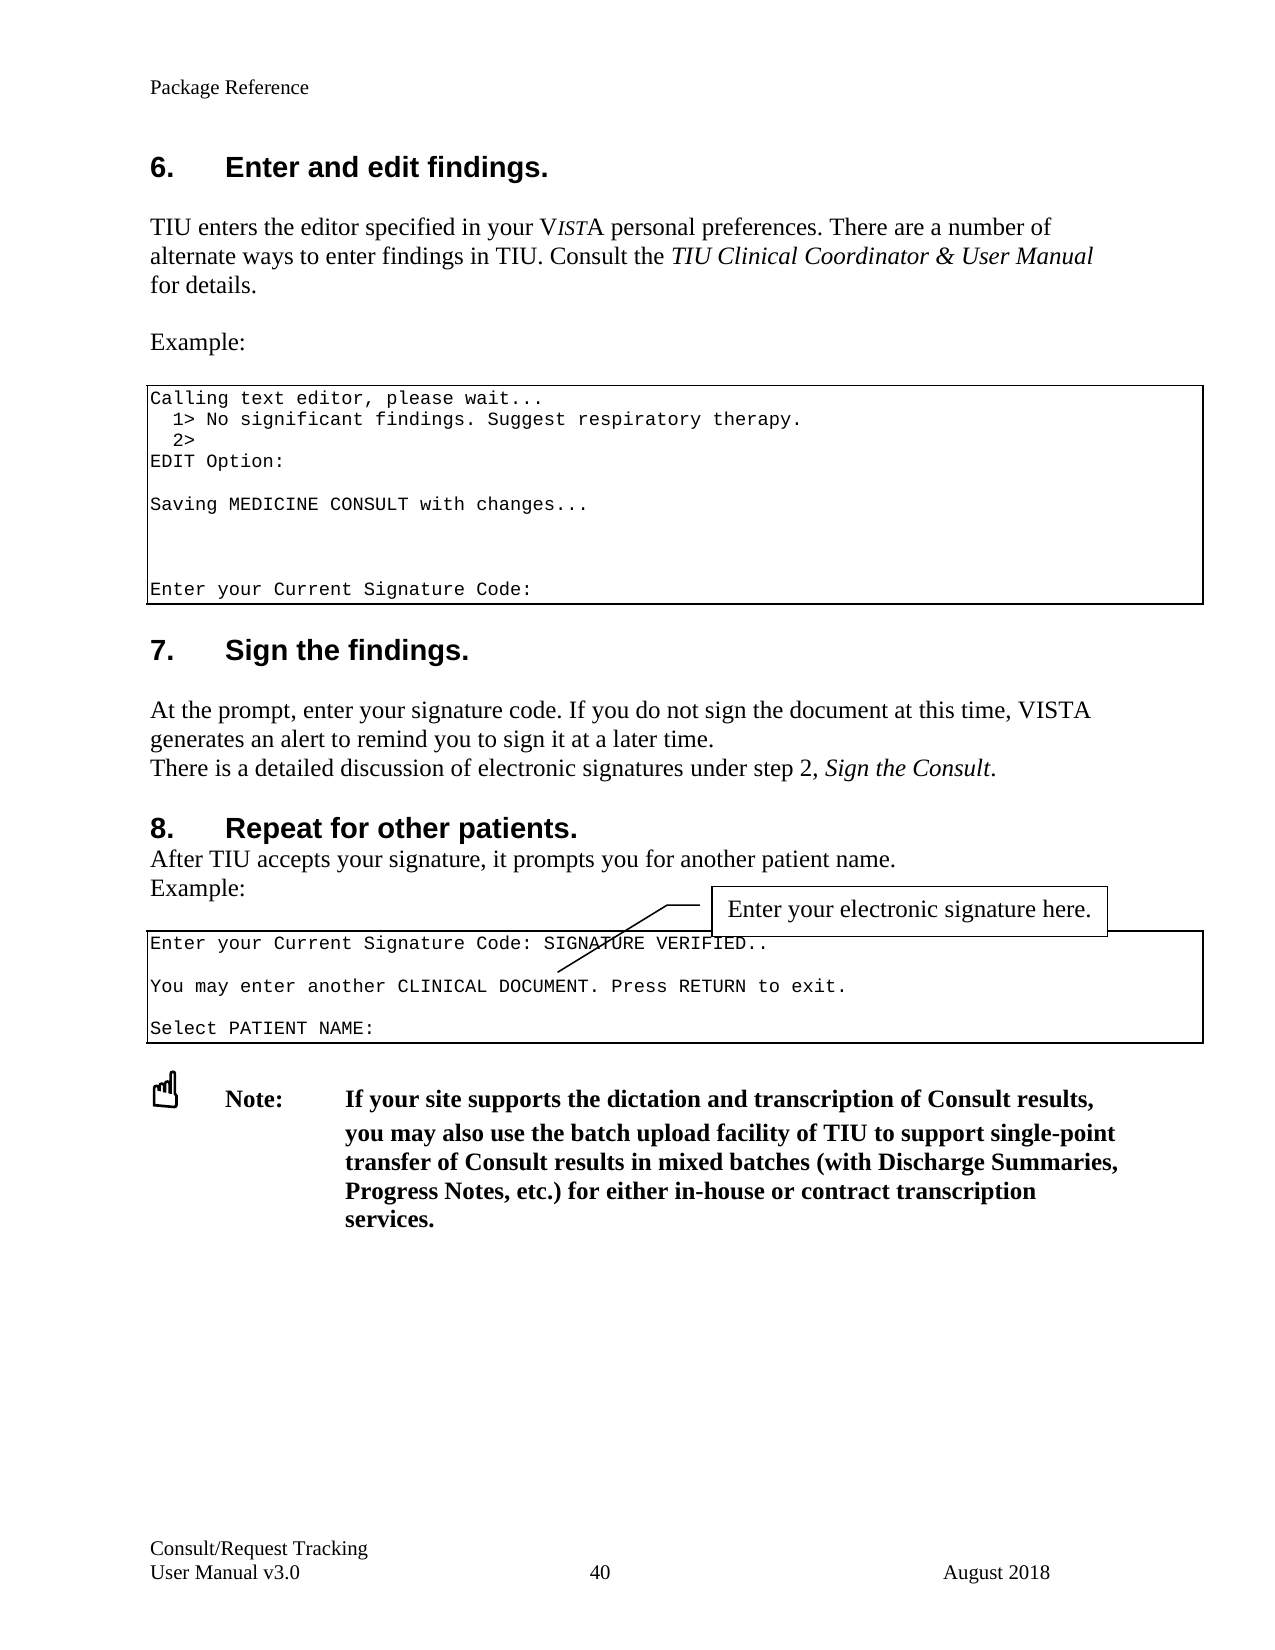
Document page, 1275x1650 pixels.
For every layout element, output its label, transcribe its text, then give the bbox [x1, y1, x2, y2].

subtitle 8. Repeat for other patients. [150, 811, 1125, 844]
text EDIT Option: [148, 448, 1202, 473]
text Calling text editor, please wait... [148, 386, 1202, 406]
text 1> No significant findings. Suggest respiratory therapy. [148, 406, 1202, 427]
text Enter your Current Signature Code: SIGNATURE VERIFIED.. [589, 932, 1202, 955]
text Note: If your site supports the dictation and transcription of Consult results, you may also use the batch upload facility of TIU to support single-point transfer of Consult results in mixed batches (with Discharge Summaries, Progress Notes, etc.) for either in-house or contract transcription services. [150, 1073, 1125, 1233]
text There is a detailed discussion of electronic signatures under step 2, Sign the Consult. [150, 753, 1125, 782]
text TIU enters the editor specified in your VISTA personal preferences. There are a number of alternate ways to enter findings in TIU. Consult the TIU Clinical Coordinator & User Manual for details. [150, 212, 1125, 298]
text Select PATIENT NAME: [148, 1015, 1202, 1042]
subtitle 7. Sign the findings. [150, 633, 1125, 667]
text Example: [150, 873, 1125, 902]
text Enter your Current Signature Code: SIGNATURE VERIFIED.. [148, 932, 620, 955]
text Enter your Current Signature Code: [148, 576, 1202, 603]
text 2> [148, 427, 1202, 448]
text You may enter another CLINICAL DOCUMENT. Press RETURN to exit. [148, 973, 1202, 998]
text After TIU accepts your signature, it prompts you for another patient name. [150, 844, 1125, 873]
subtitle 6. Enter and edit findings. [150, 150, 1125, 183]
text Saving MEDICINE CONSULT with changes... [148, 491, 1202, 516]
text Example: [150, 327, 1125, 356]
text At the prompt, enter your signature code. If you do not sign the document at this time, VISTA generates an alert to remind you to sign it at a later time. [150, 696, 1125, 753]
